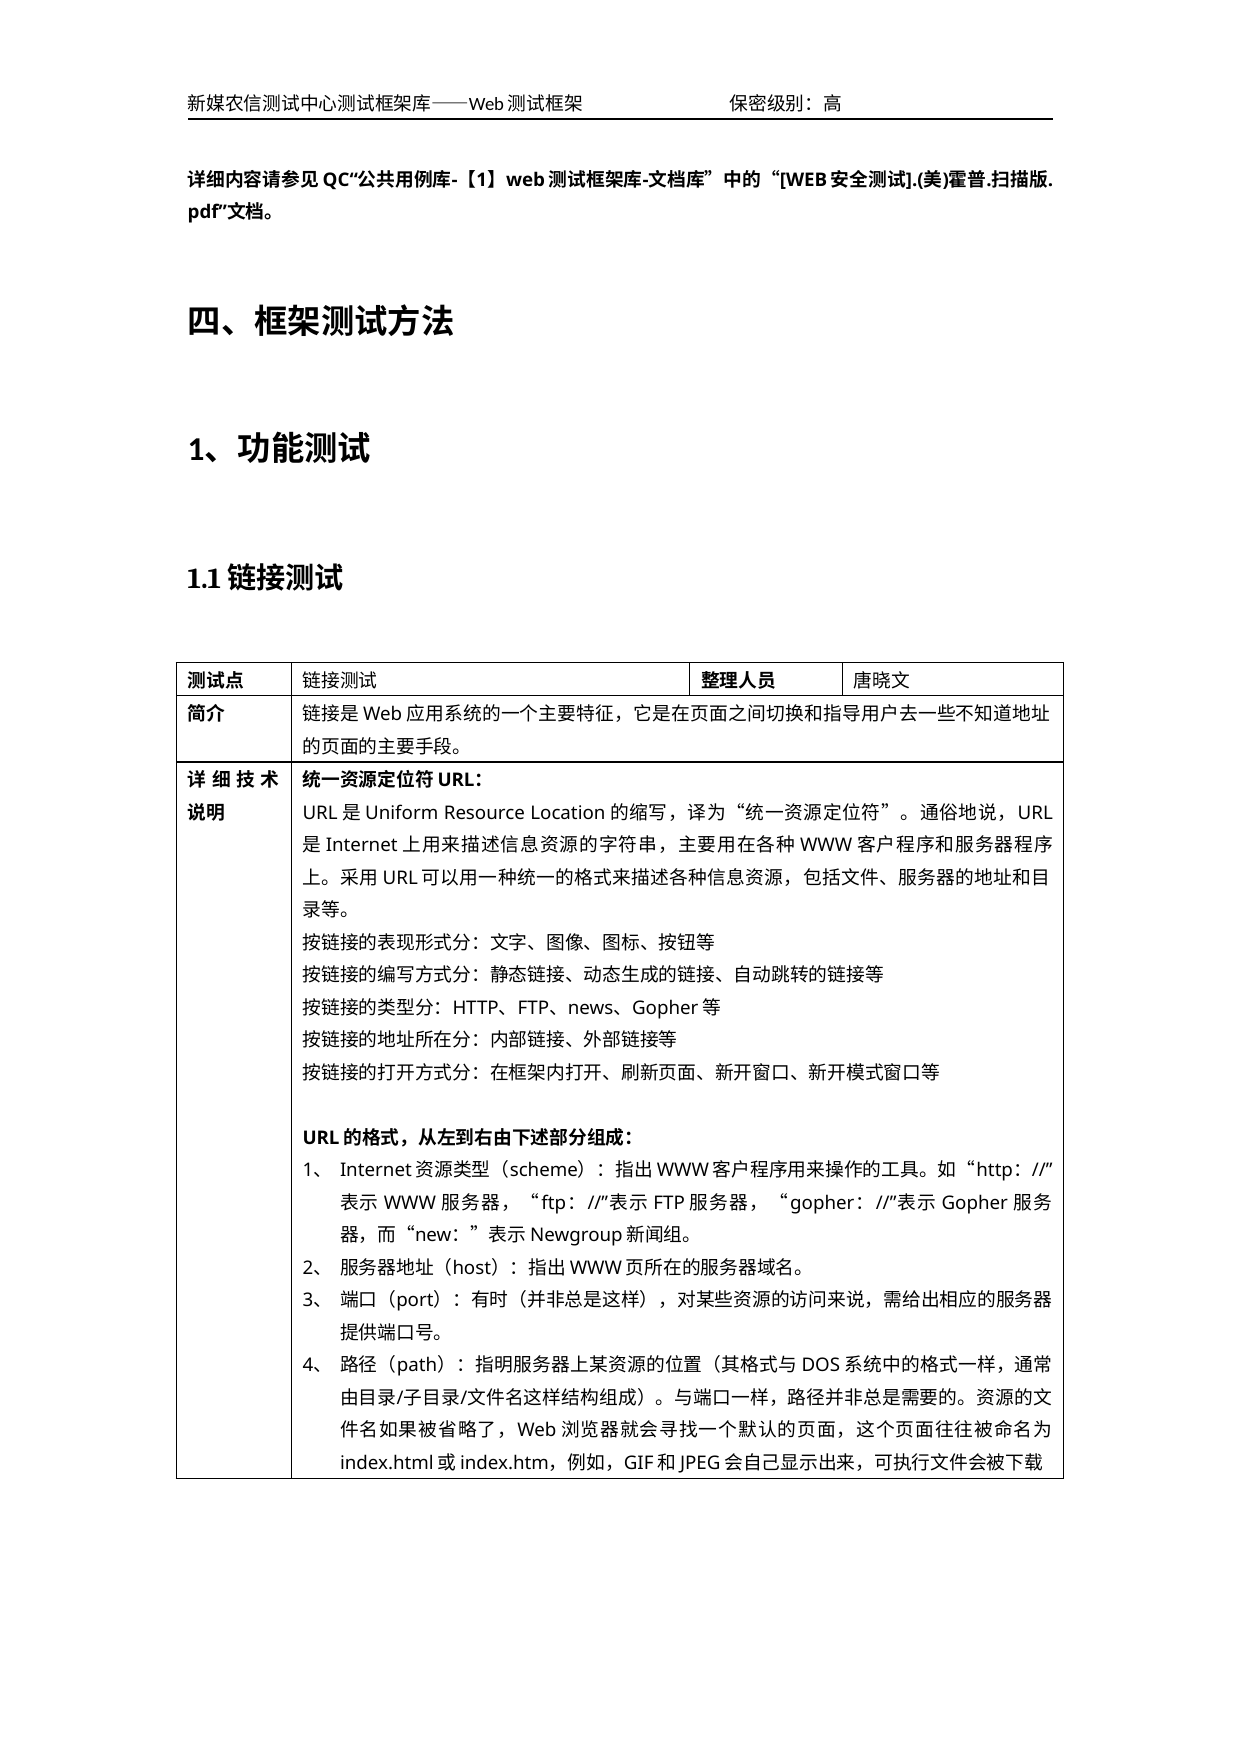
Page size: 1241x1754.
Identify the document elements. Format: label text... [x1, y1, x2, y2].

table_header 唐晓文 [843, 663, 1063, 695]
subtitle 1、功能测试 [187, 414, 1053, 479]
table_header 整理人员 [690, 663, 842, 695]
table_header 测试点 [177, 663, 291, 695]
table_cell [292, 763, 1063, 1477]
table_header 链接测试 [292, 663, 689, 695]
subtitle 四、框架测试方法 [187, 287, 1053, 352]
subtitle 1.1链接测试 [187, 543, 1053, 608]
table_cell 简介 [177, 696, 291, 761]
table_cell 详细技术说明 [177, 763, 291, 1477]
text 详细内容请参见QC“公共用例库-【1】web测试框架库-文档库”中的“[WEB安全测试].(美)霍普.扫描版.pdf”文档。 [187, 162, 1053, 227]
table_cell 链接是Web应用系统的一个主要特征，它是在页面之间切换和指导用户去一些不知道地址的页面的主要手段。 [292, 696, 1063, 761]
